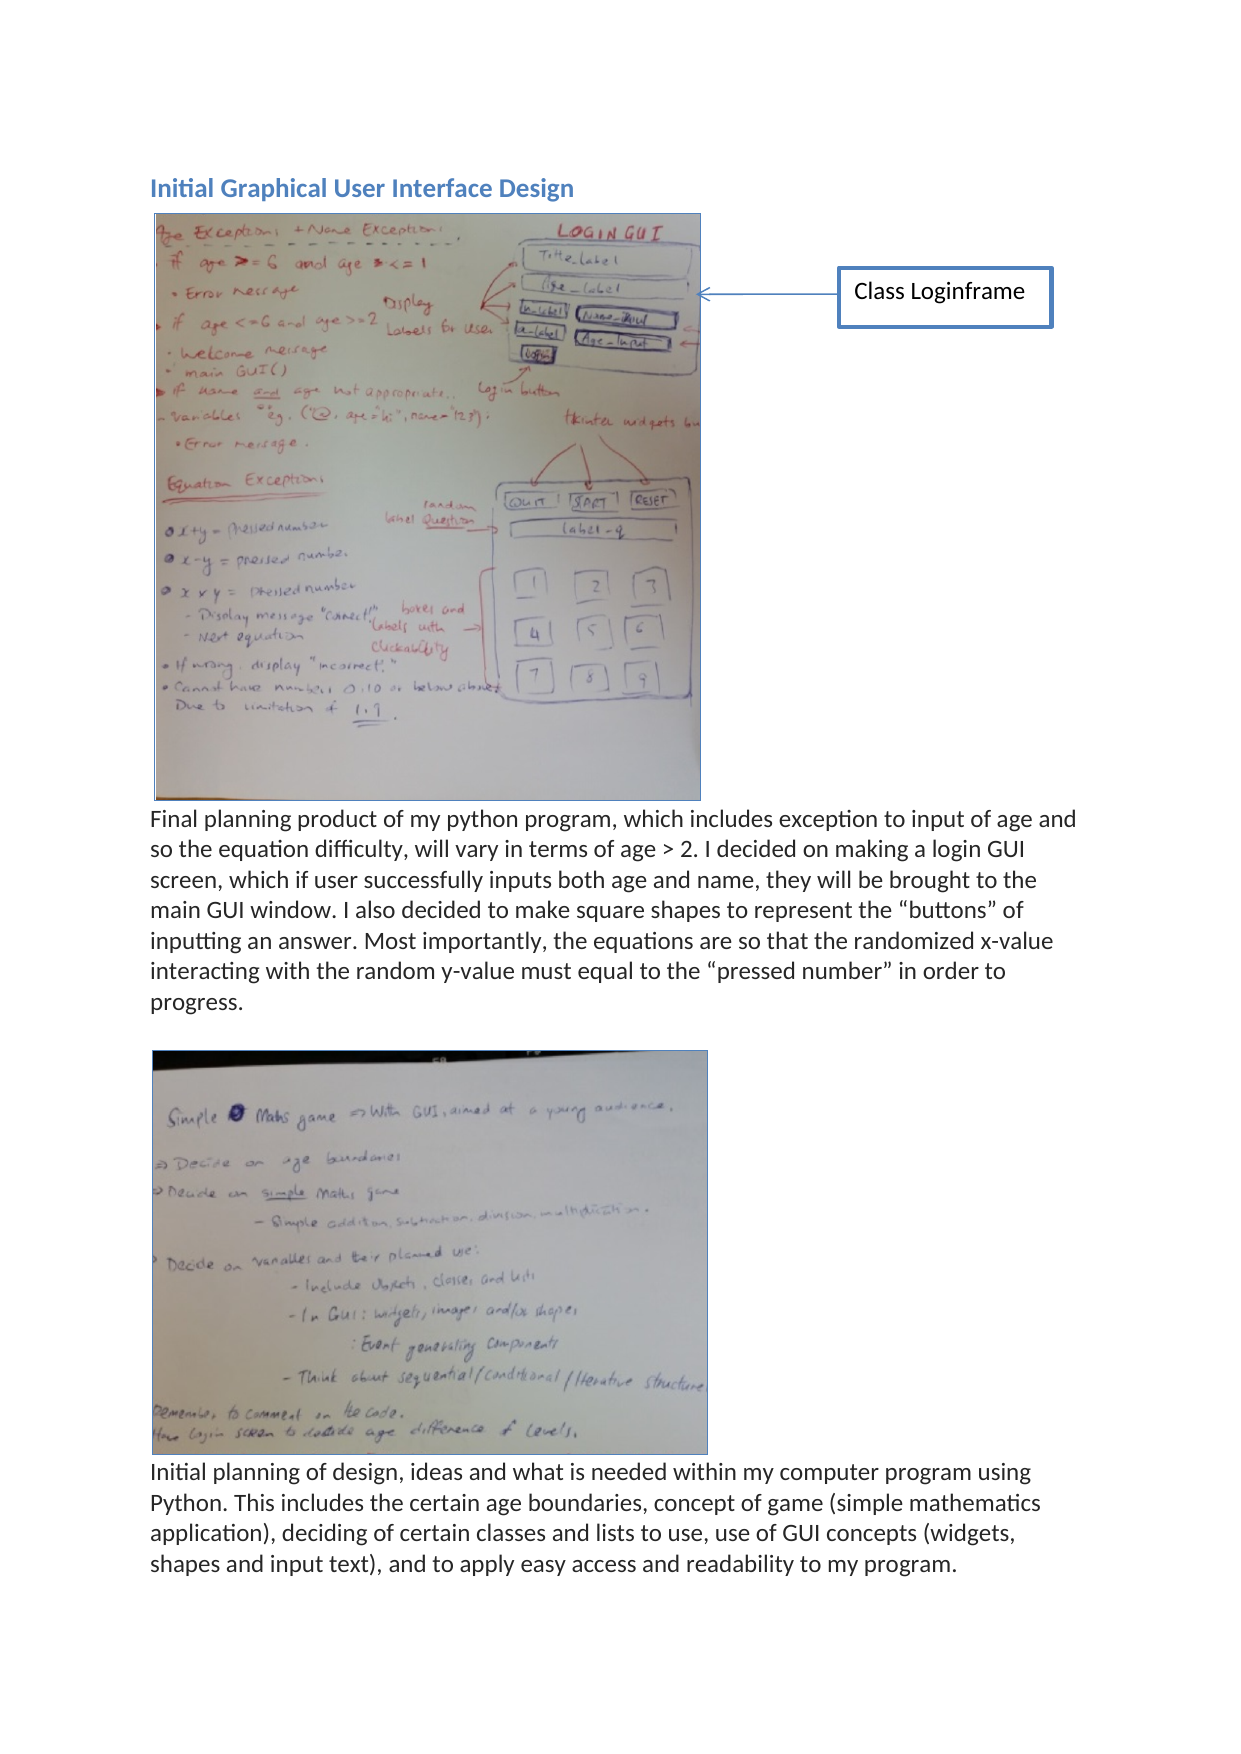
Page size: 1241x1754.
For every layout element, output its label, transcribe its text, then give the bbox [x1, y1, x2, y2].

picture [156, 214, 700, 799]
subtitle Initial Graphical User Interface Design [150, 171, 1090, 204]
text Final planning product of my python program, which includes exception to input of age and so the equation difficulty, will vary in terms of age > 2. I decided on making a login GUI screen, which if user successfully inputs both age and name, they will be brought to the main GUI window. I also decided to make square shapes to represent the “buttons” of inputting an answer. Most importantly, the equations are so that the randomized x-value interacting with the random y-value must equal to the “pressed number” in order to progress. [150, 803, 1090, 1016]
text Initial planning of design, ideas and what is needed within my computer program using Python. This includes the certain age boundaries, concept of game (simple mathematics application), deciding of certain classes and lists to use, use of GUI concepts (widgets, shapes and input text), and to apply easy access and readability to my program. [150, 1456, 1090, 1578]
picture [153, 1052, 707, 1454]
